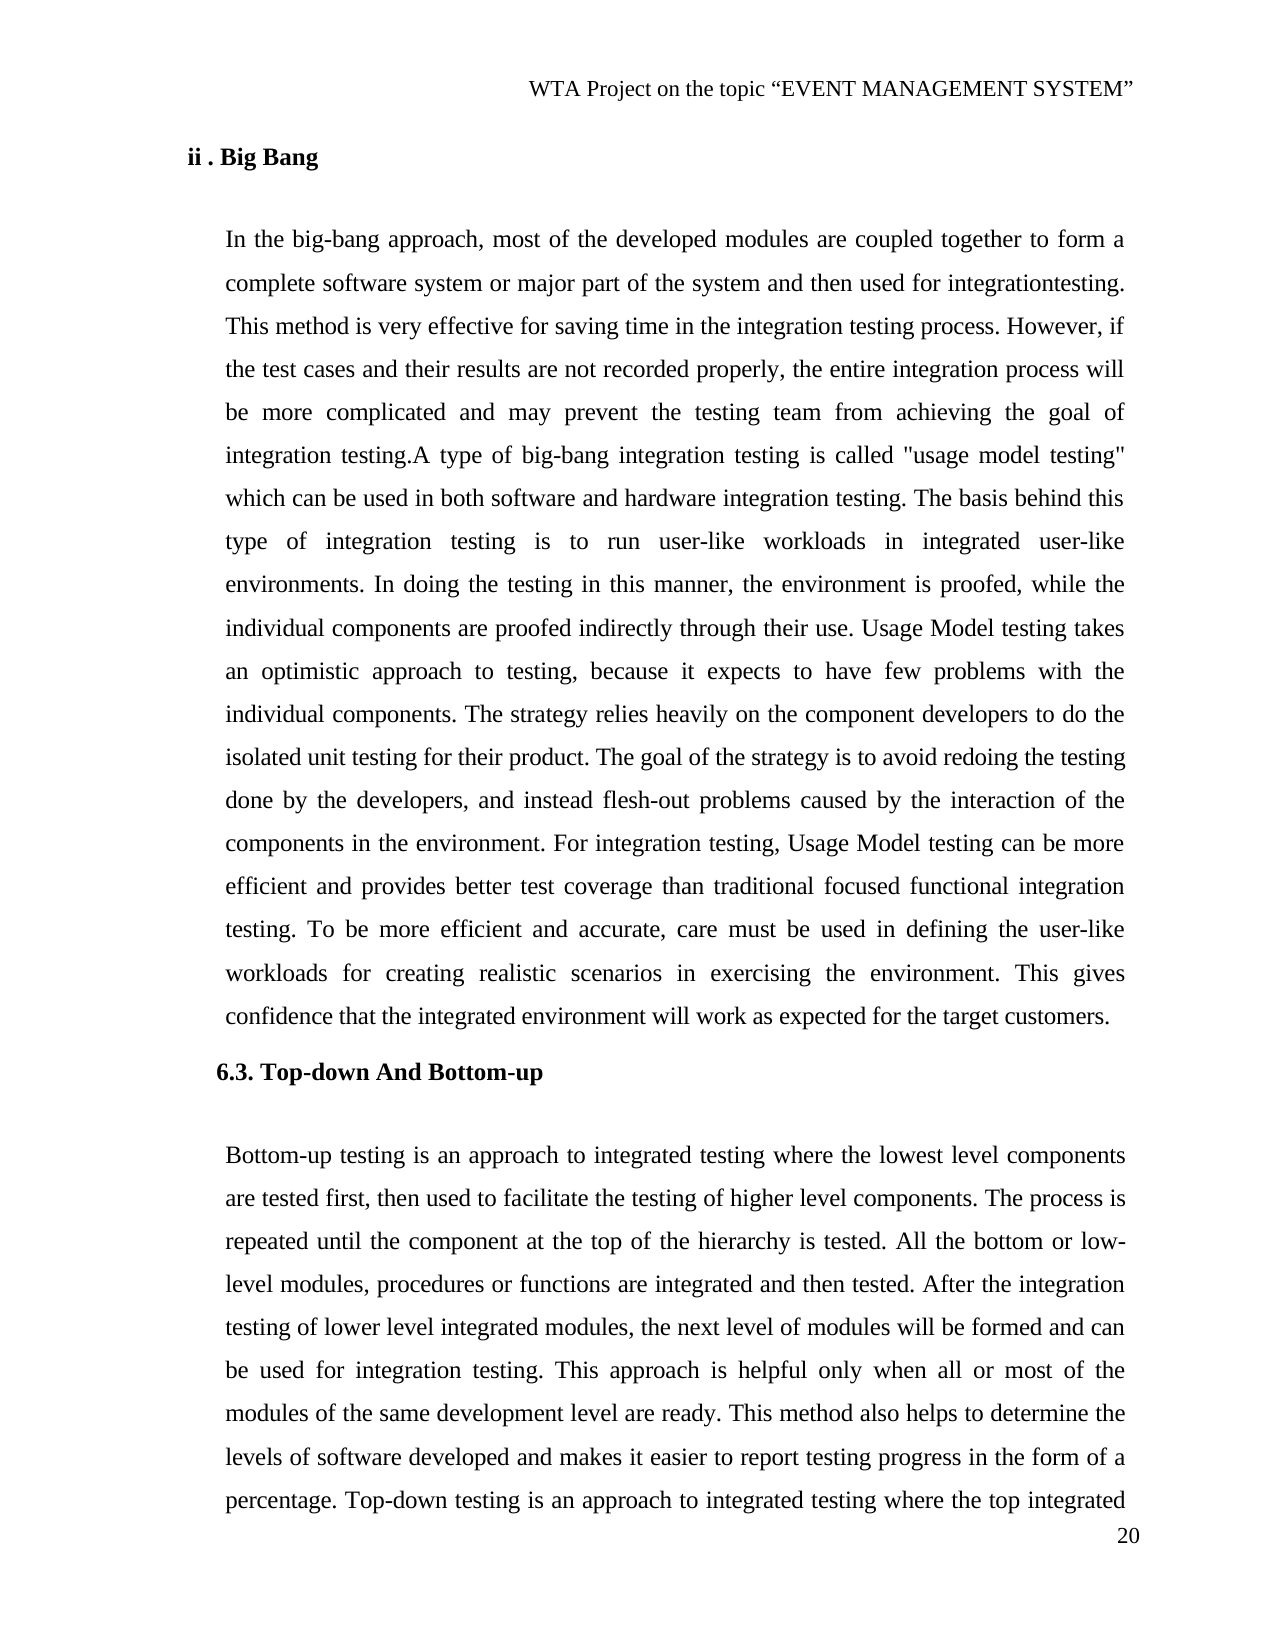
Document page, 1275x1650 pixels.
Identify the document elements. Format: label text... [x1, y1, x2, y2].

subtitle ii . Big Bang [187, 142, 1139, 170]
text In the big-bang approach, most of the developed modules are coupled together to form a complete software system or major part of the system and then used for integrationtesting. This method is very effective for saving time in the integration testing process. However, if the test cases and their results are not recorded properly, the entire integration process will be more complicated and may prevent the testing team from achieving the goal of integration testing.A type of big-bang integration testing is called "usage model testing" which can be used in both software and hardware integration testing. The basis behind this type of integration testing is to run user-like workloads in integrated user-like environments. In doing the testing in this manner, the environment is proofed, while the individual components are proofed indirectly through their use. Usage Model testing takes an optimistic approach to testing, because it expects to have few problems with the individual components. The strategy relies heavily on the component developers to do the isolated unit testing for their product. The goal of the strategy is to avoid redoing the testing done by the developers, and instead flesh-out problems caused by the interaction of the components in the environment. For integration testing, Usage Model testing can be more efficient and provides better test coverage than traditional focused functional integration testing. To be more efficient and accurate, care must be used in defining the user-like workloads for creating realistic scenarios in exercising the environment. This gives confidence that the integrated environment will work as expected for the target customers. [225, 224, 1125, 1029]
subtitle 6.3. Top-down And Bottom-up [216, 1057, 1139, 1086]
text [225, 1140, 1126, 1513]
